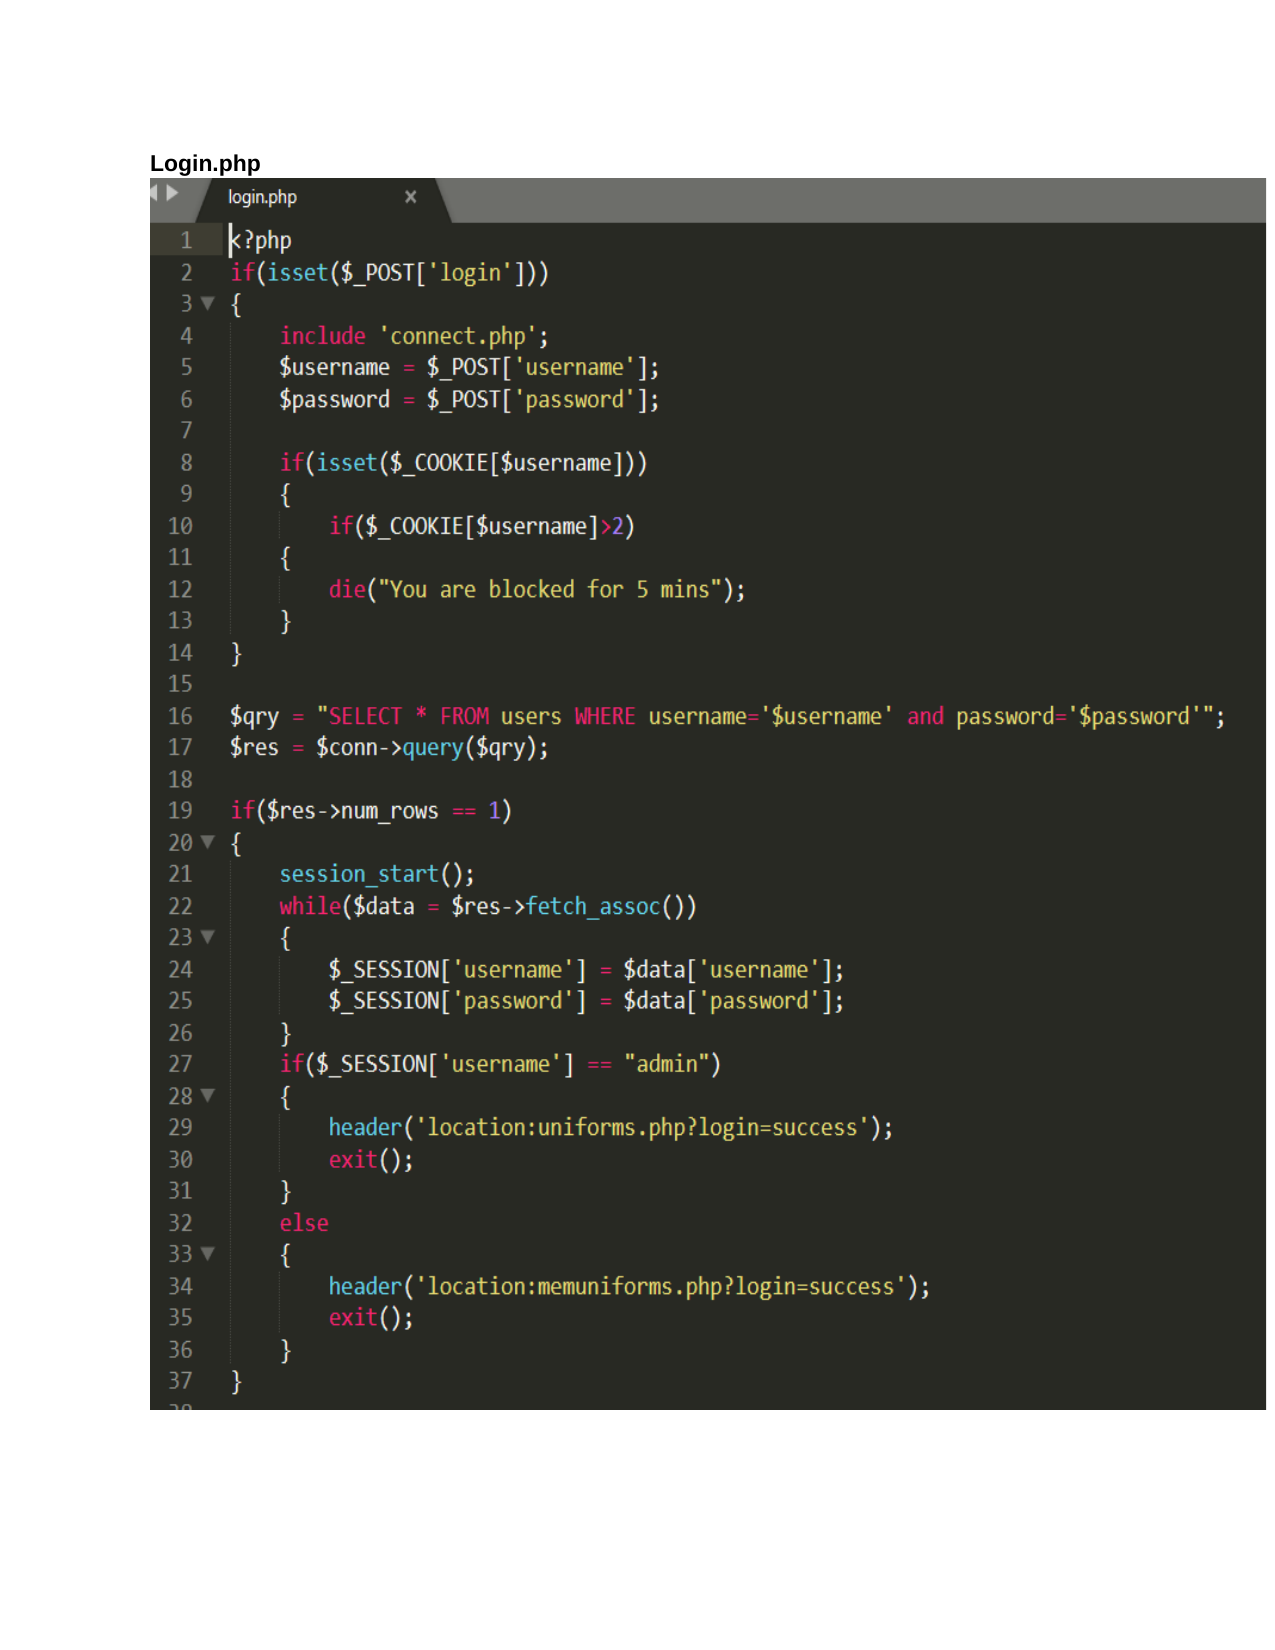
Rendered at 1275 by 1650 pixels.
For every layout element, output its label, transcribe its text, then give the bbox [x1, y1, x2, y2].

text Login.php [150, 150, 1125, 176]
picture [150, 178, 1267, 1410]
